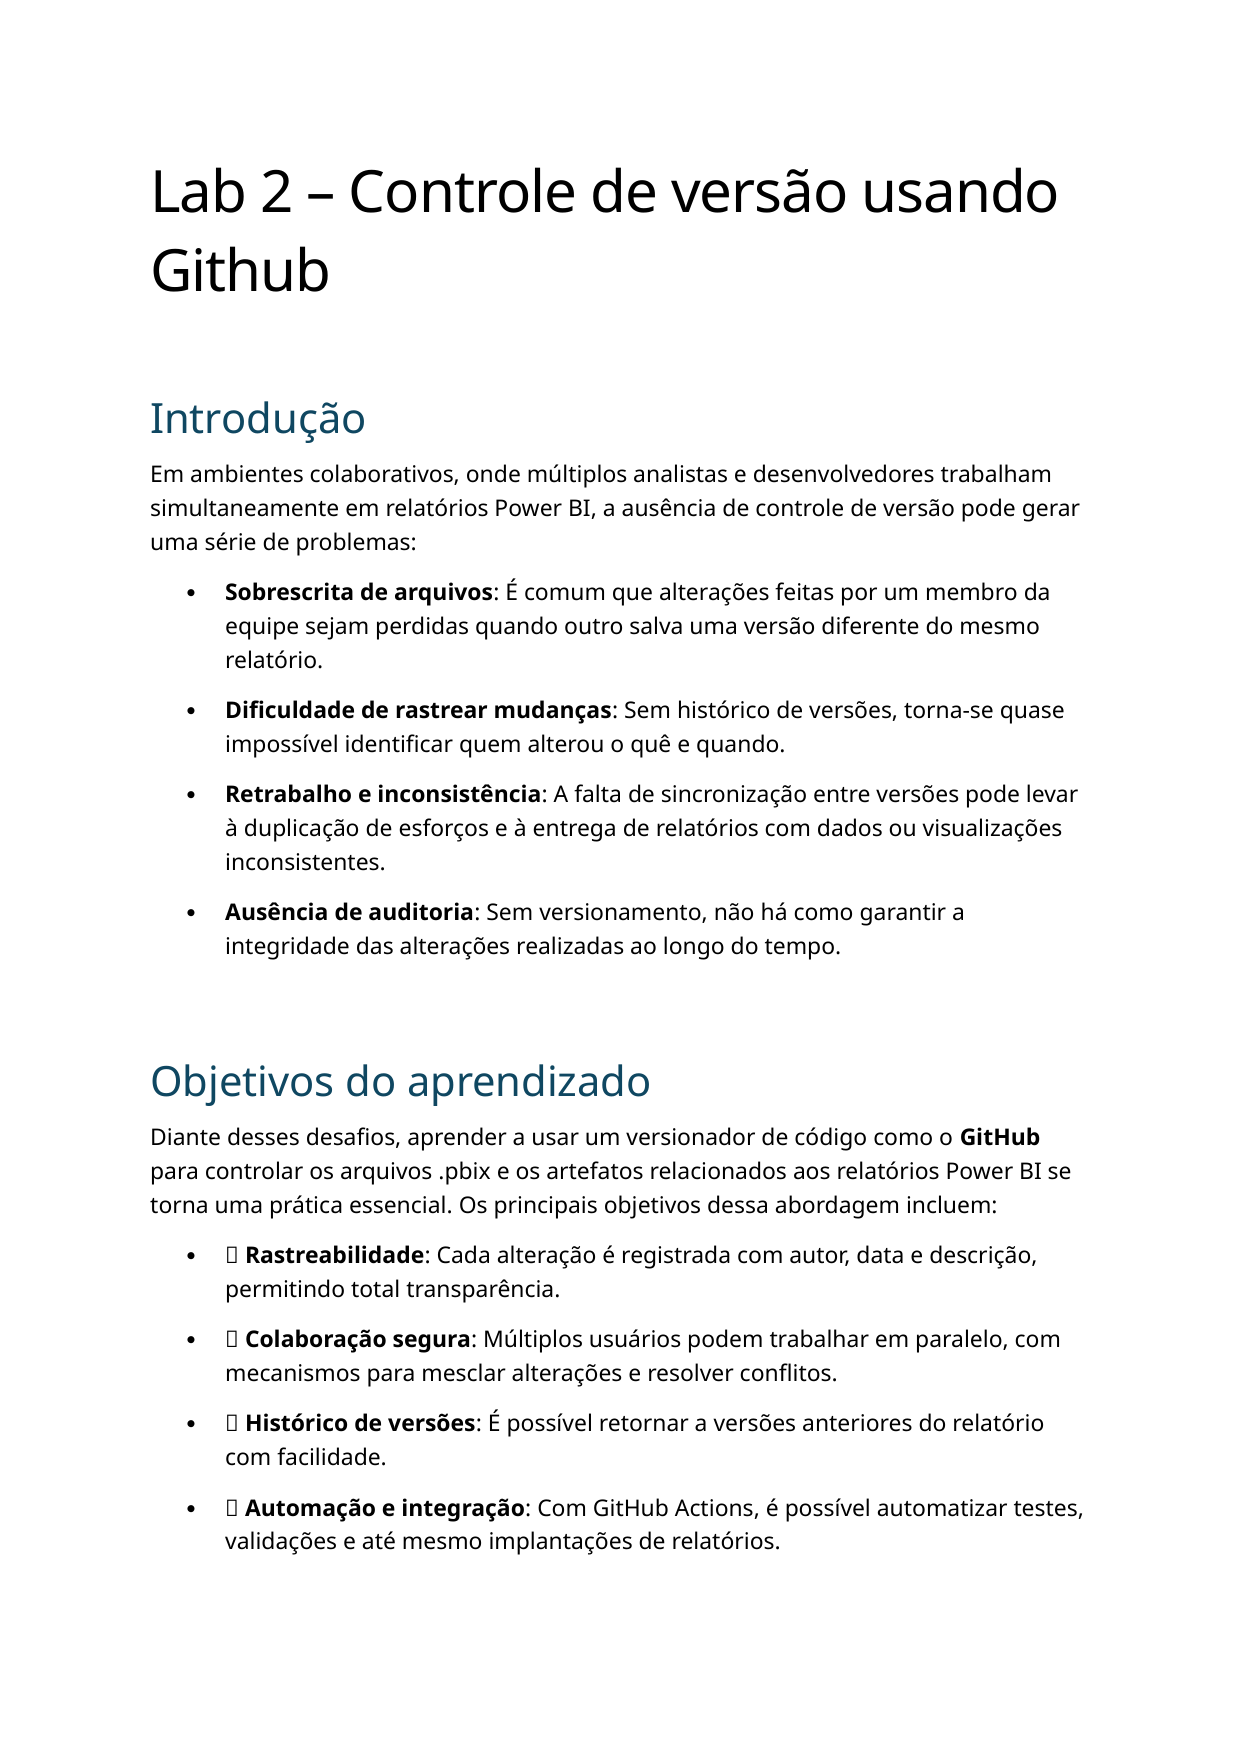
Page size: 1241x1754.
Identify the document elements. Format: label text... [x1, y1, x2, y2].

subtitle Objetivos do aprendizado [150, 1051, 1090, 1108]
list ✅ Rastreabilidade: Cada alteração é registrada com autor, data e descrição, permitindo total transparência. [187, 1239, 1090, 1304]
list Dificuldade de rastrear mudanças: Sem histórico de versões, torna-se quase impossível identificar quem alterou o quê e quando. [187, 694, 1090, 759]
list Ausência de auditoria: Sem versionamento, não há como garantir a integridade das alterações realizadas ao longo do tempo. [187, 896, 1090, 961]
list ✅ Colaboração segura: Múltiplos usuários podem trabalhar em paralelo, com mecanismos para mesclar alterações e resolver conflitos. [187, 1323, 1090, 1388]
text Diante desses desafios, aprender a usar um versionador de código como o GitHub para controlar os arquivos .pbix e os artefatos relacionados aos relatórios Power BI se torna uma prática essencial. Os principais objetivos dessa abordagem incluem: [150, 1121, 1090, 1220]
list ✅ Histórico de versões: É possível retornar a versões anteriores do relatório com facilidade. [187, 1407, 1090, 1472]
text Em ambientes colaborativos, onde múltiplos analistas e desenvolvedores trabalham simultaneamente em relatórios Power BI, a ausência de controle de versão pode gerar uma série de problemas: [150, 458, 1090, 557]
list Sobrescrita de arquivos: É comum que alterações feitas por um membro da equipe sejam perdidas quando outro salva uma versão diferente do mesmo relatório. [187, 576, 1090, 675]
list Retrabalho e inconsistência: A falta de sincronização entre versões pode levar à duplicação de esforços e à entrega de relatórios com dados ou visualizações inconsistentes. [187, 778, 1090, 877]
list ✅ Automação e integração: Com GitHub Actions, é possível automatizar testes, validações e até mesmo implantações de relatórios. [187, 1491, 1090, 1556]
subtitle Introdução [150, 388, 1090, 445]
title Lab 2 – Controle de versão usando Github [150, 150, 1090, 309]
